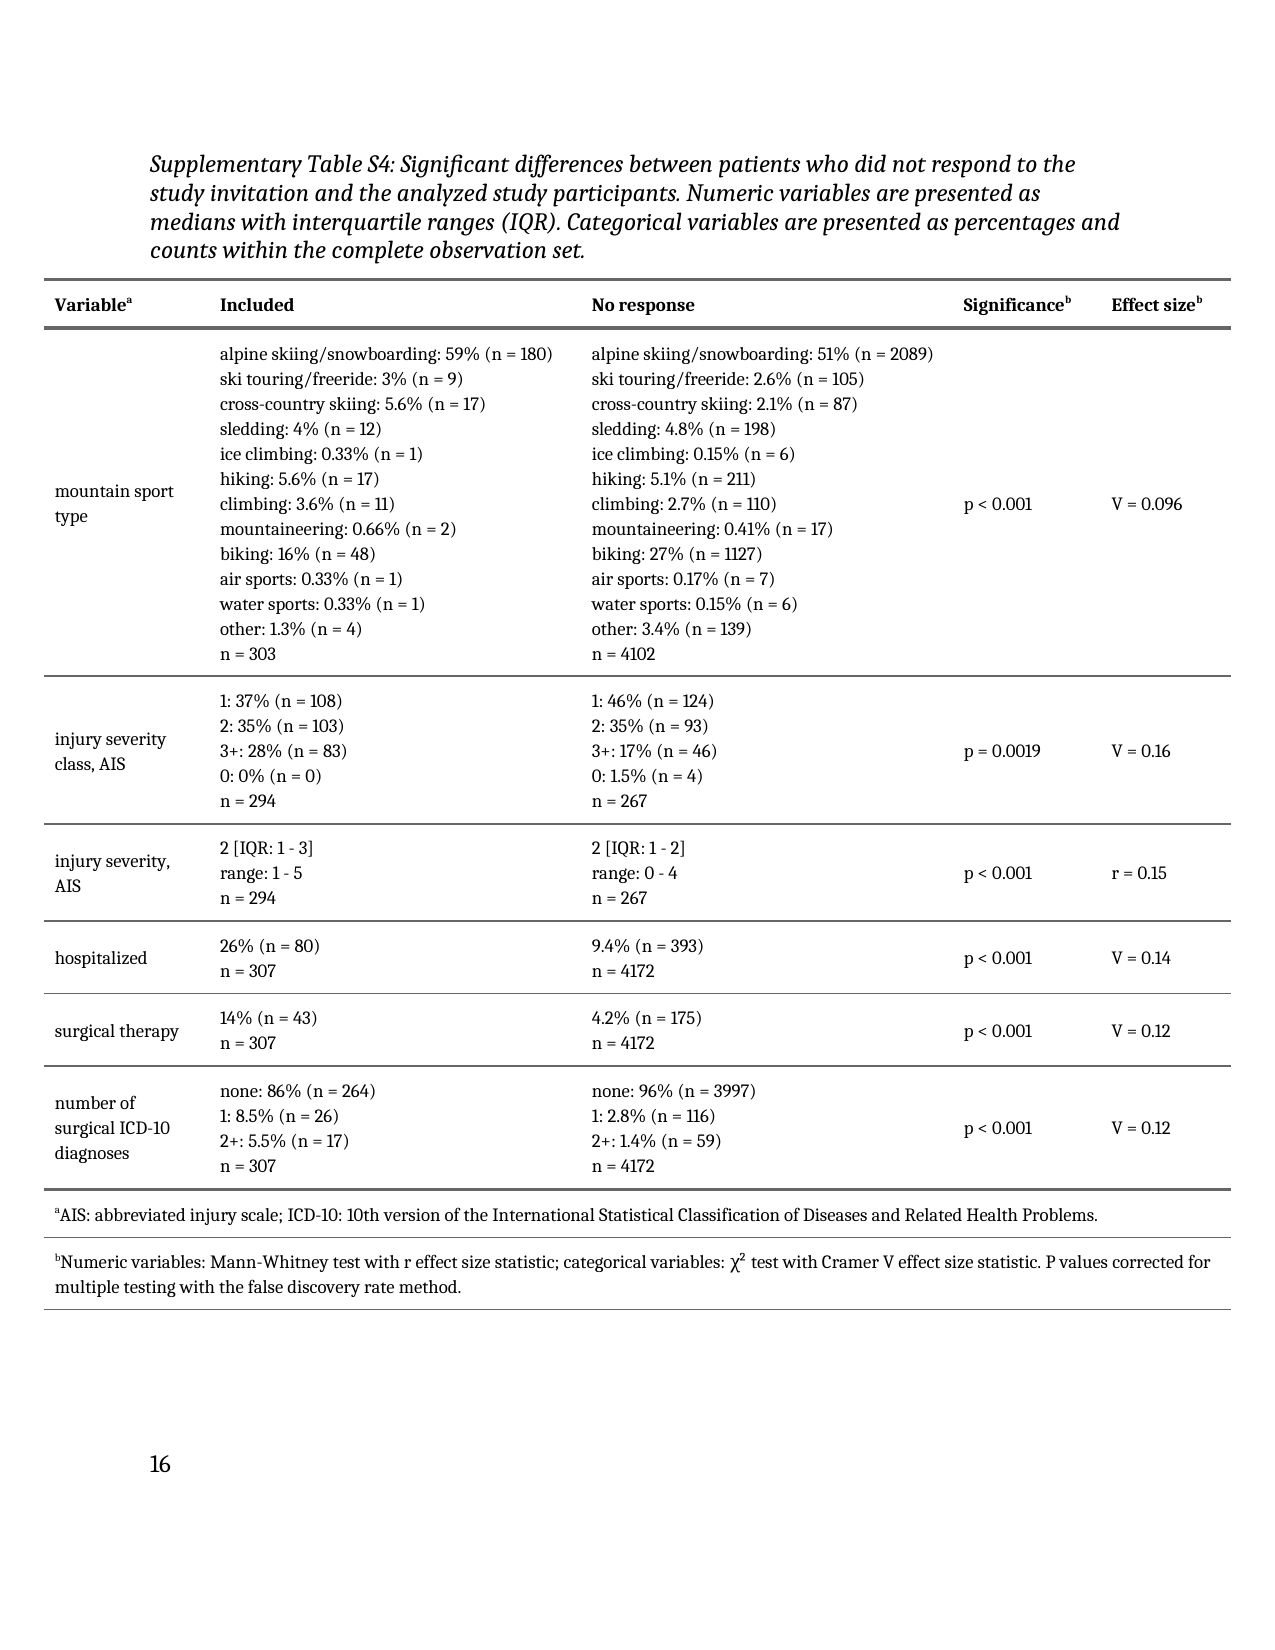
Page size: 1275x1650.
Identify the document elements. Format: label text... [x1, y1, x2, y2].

table_cell 1: 37% (n = 108) 2: 35% (n = 103) 3+: 28% (n = 83) 0: 0% (n = 0) n = 294 [209, 677, 581, 823]
table_cell injury severity, AIS [44, 825, 209, 920]
table_cell p < 0.001 [953, 994, 1101, 1065]
table_cell V = 0.14 [1101, 922, 1231, 993]
table_cell mountain sport type [44, 330, 209, 675]
table_header Significanceb [953, 281, 1101, 326]
table_cell 4.2% (n = 175) n = 4172 [581, 994, 953, 1065]
table_cell p < 0.001 [953, 1067, 1101, 1187]
table_cell 26% (n = 80) n = 307 [209, 922, 581, 993]
table_cell hospitalized [44, 922, 209, 993]
table_cell p < 0.001 [953, 922, 1101, 993]
table_header Included [209, 281, 581, 326]
table_cell 14% (n = 43) n = 307 [209, 994, 581, 1065]
table_cell V = 0.12 [1101, 994, 1231, 1065]
table_cell number of surgical ICD-10 diagnoses [44, 1067, 209, 1187]
table_cell alpine skiing/snowboarding: 51% (n = 2089) ski touring/freeride: 2.6% (n = 105) cross-country skiing: 2.1% (n = 87) sledding: 4.8% (n = 198) ice climbing: 0.15% (n = 6) hiking: 5.1% (n = 211) climbing: 2.7% (n = 110) mountaineering: 0.41% (n = 17) biking: 27% (n = 1127) air sports: 0.17% (n = 7) water sports: 0.15% (n = 6) other: 3.4% (n = 139) n = 4102 [581, 330, 953, 675]
table_cell 9.4% (n = 393) n = 4172 [581, 922, 953, 993]
table_cell bNumeric variables: Mann-Whitney test with r effect size statistic; categorical variables: χ² test with Cramer V effect size statistic. P values corrected for multiple testing with the false discovery rate method. [44, 1238, 1231, 1309]
table_cell surgical therapy [44, 994, 209, 1065]
table_header No response [581, 281, 953, 326]
table_cell aAIS: abbreviated injury scale; ICD-10: 10th version of the International Statistical Classification of Diseases and Related Health Problems. [44, 1191, 1231, 1236]
table_cell p < 0.001 [953, 330, 1101, 675]
table_cell alpine skiing/snowboarding: 59% (n = 180) ski touring/freeride: 3% (n = 9) cross-country skiing: 5.6% (n = 17) sledding: 4% (n = 12) ice climbing: 0.33% (n = 1) hiking: 5.6% (n = 17) climbing: 3.6% (n = 11) mountaineering: 0.66% (n = 2) biking: 16% (n = 48) air sports: 0.33% (n = 1) water sports: 0.33% (n = 1) other: 1.3% (n = 4) n = 303 [209, 330, 581, 675]
table_cell p < 0.001 [953, 825, 1101, 920]
table_cell V = 0.096 [1101, 330, 1231, 675]
table_cell V = 0.16 [1101, 677, 1231, 823]
text Supplementary Table S4: Significant differences between patients who did not respond to the study invitation and the analyzed study participants. Numeric variables are presented as medians with interquartile ranges (IQR). Categorical variables are presented as percentages and counts within the complete observation set. [150, 150, 1125, 265]
table_cell 1: 46% (n = 124) 2: 35% (n = 93) 3+: 17% (n = 46) 0: 1.5% (n = 4) n = 267 [581, 677, 953, 823]
table_cell injury severity class, AIS [44, 677, 209, 823]
table_cell none: 86% (n = 264) 1: 8.5% (n = 26) 2+: 5.5% (n = 17) n = 307 [209, 1067, 581, 1187]
table_cell none: 96% (n = 3997) 1: 2.8% (n = 116) 2+: 1.4% (n = 59) n = 4172 [581, 1067, 953, 1187]
table_cell r = 0.15 [1101, 825, 1231, 920]
table_cell 2 [IQR: 1 - 2] range: 0 - 4 n = 267 [581, 825, 953, 920]
table_cell V = 0.12 [1101, 1067, 1231, 1187]
table_header Effect sizeb [1101, 281, 1231, 326]
table_cell 2 [IQR: 1 - 3] range: 1 - 5 n = 294 [209, 825, 581, 920]
table_header Variablea [44, 281, 209, 326]
table_cell p = 0.0019 [953, 677, 1101, 823]
